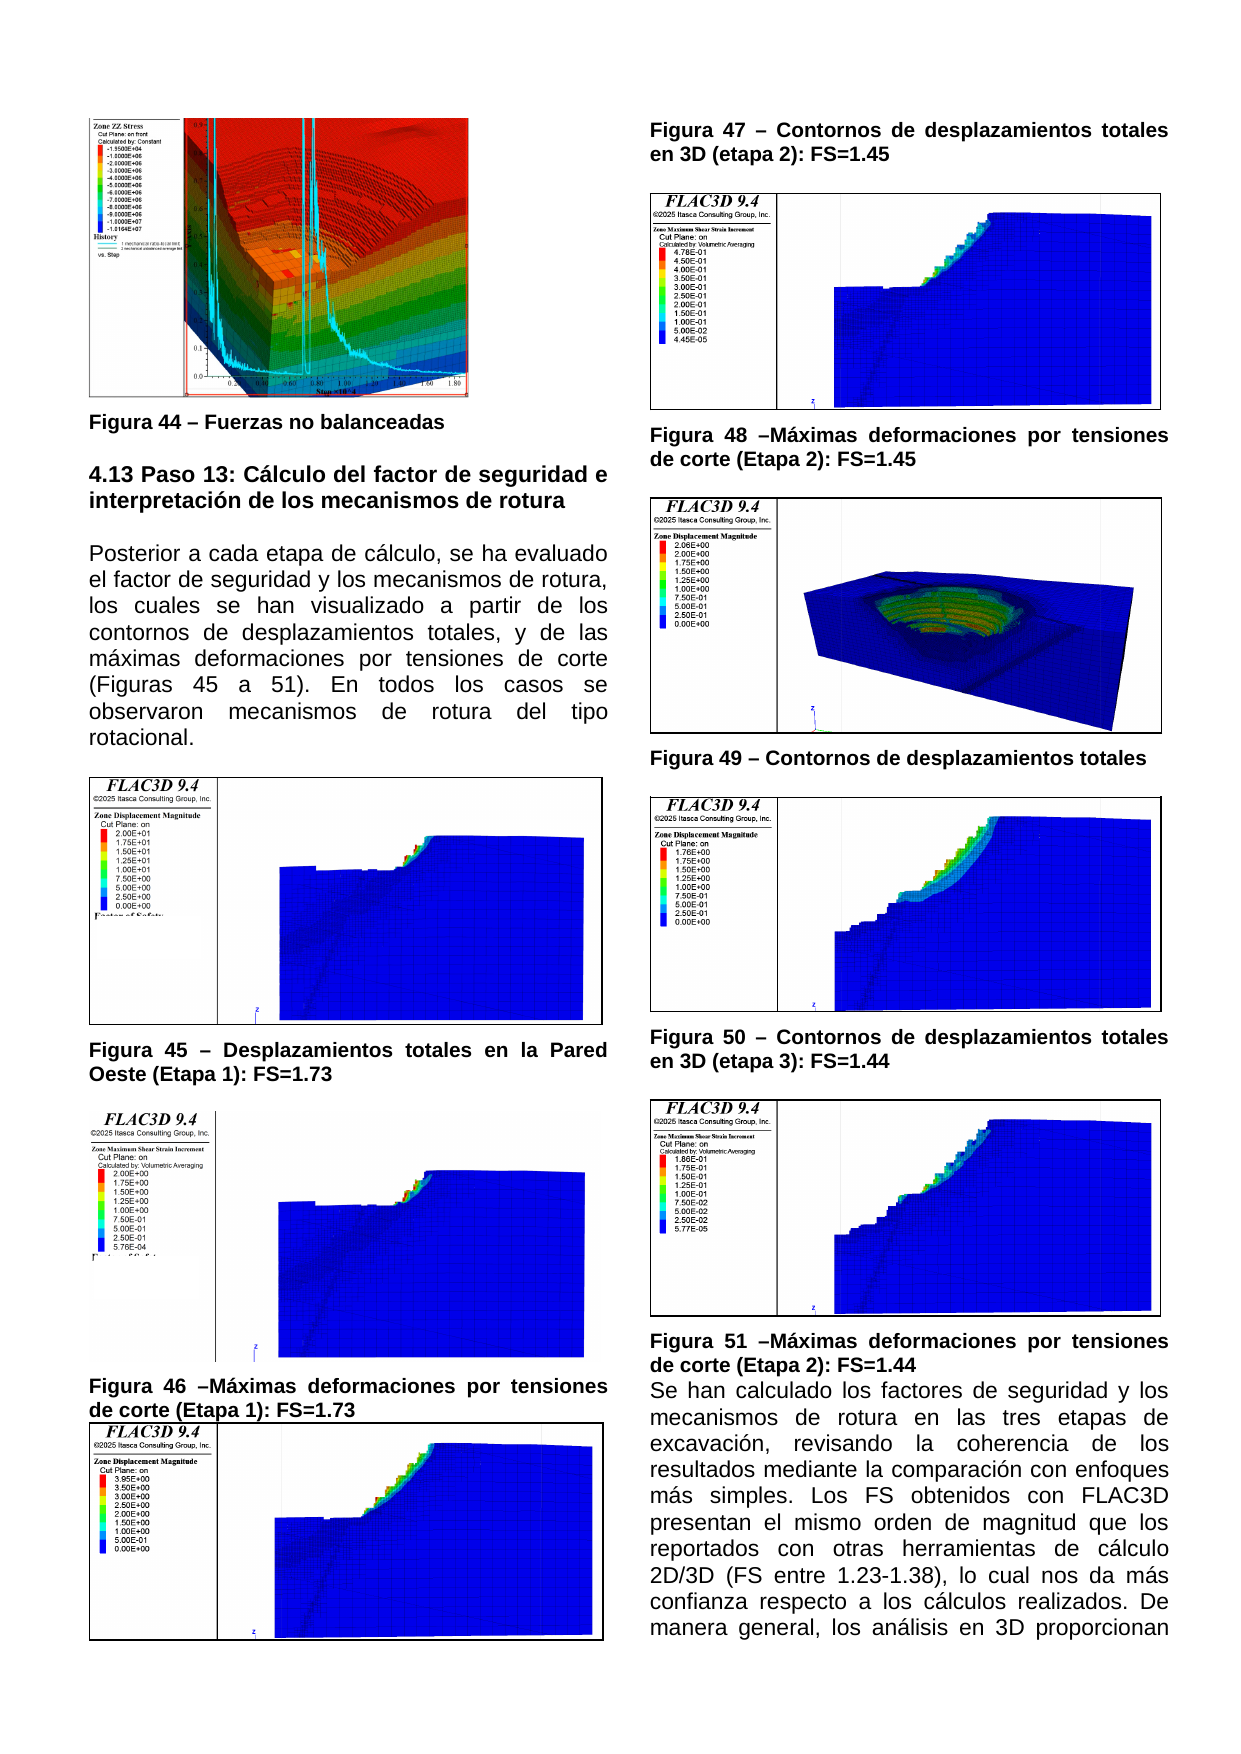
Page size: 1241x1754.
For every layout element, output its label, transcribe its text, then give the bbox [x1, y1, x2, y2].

picture [90, 778, 601, 1024]
picture [88, 1111, 602, 1362]
text Figura 48 –Máximas deformaciones por tensiones de corte (Etapa 2): FS=1.45 [649, 423, 1169, 471]
text Figura 47 – Contornos de desplazamientos totales en 3D (etapa 2): FS=1.45 [649, 118, 1169, 166]
text Posterior a cada etapa de cálculo, se ha evaluado el factor de seguridad y los mecanismos de rotura, los cuales se han visualizado a partir de los contornos de desplazamientos totales, y de las máximas deformaciones por tensiones de corte (Figuras 45 a 51). En todos los casos se observaron mecanismos de rotura del tipo rotacional. [89, 539, 608, 750]
text Figura 50 – Contornos de desplazamientos totales en 3D (etapa 3): FS=1.44 [649, 1025, 1169, 1073]
picture [651, 499, 1161, 732]
text Figura 51 –Máximas deformaciones por tensiones de corte (Etapa 2): FS=1.44 [649, 1329, 1169, 1377]
text Figura 45 – Desplazamientos totales en la Pared Oeste (Etapa 1): FS=1.73 [89, 1038, 608, 1086]
picture [88, 118, 469, 398]
text Figura 44 – Fuerzas no balanceadas [89, 410, 608, 434]
picture [651, 798, 1160, 1011]
picture [651, 1101, 1160, 1315]
picture [90, 1424, 602, 1639]
text Figura 46 –Máximas deformaciones por tensiones de corte (Etapa 1): FS=1.73 [89, 1374, 608, 1422]
picture [651, 194, 1160, 409]
text 4.13 Paso 13: Cálculo del factor de seguridad e interpretación de los mecanismos de rotura [89, 461, 608, 513]
text Figura 49 – Contornos de desplazamientos totales [649, 746, 1169, 770]
